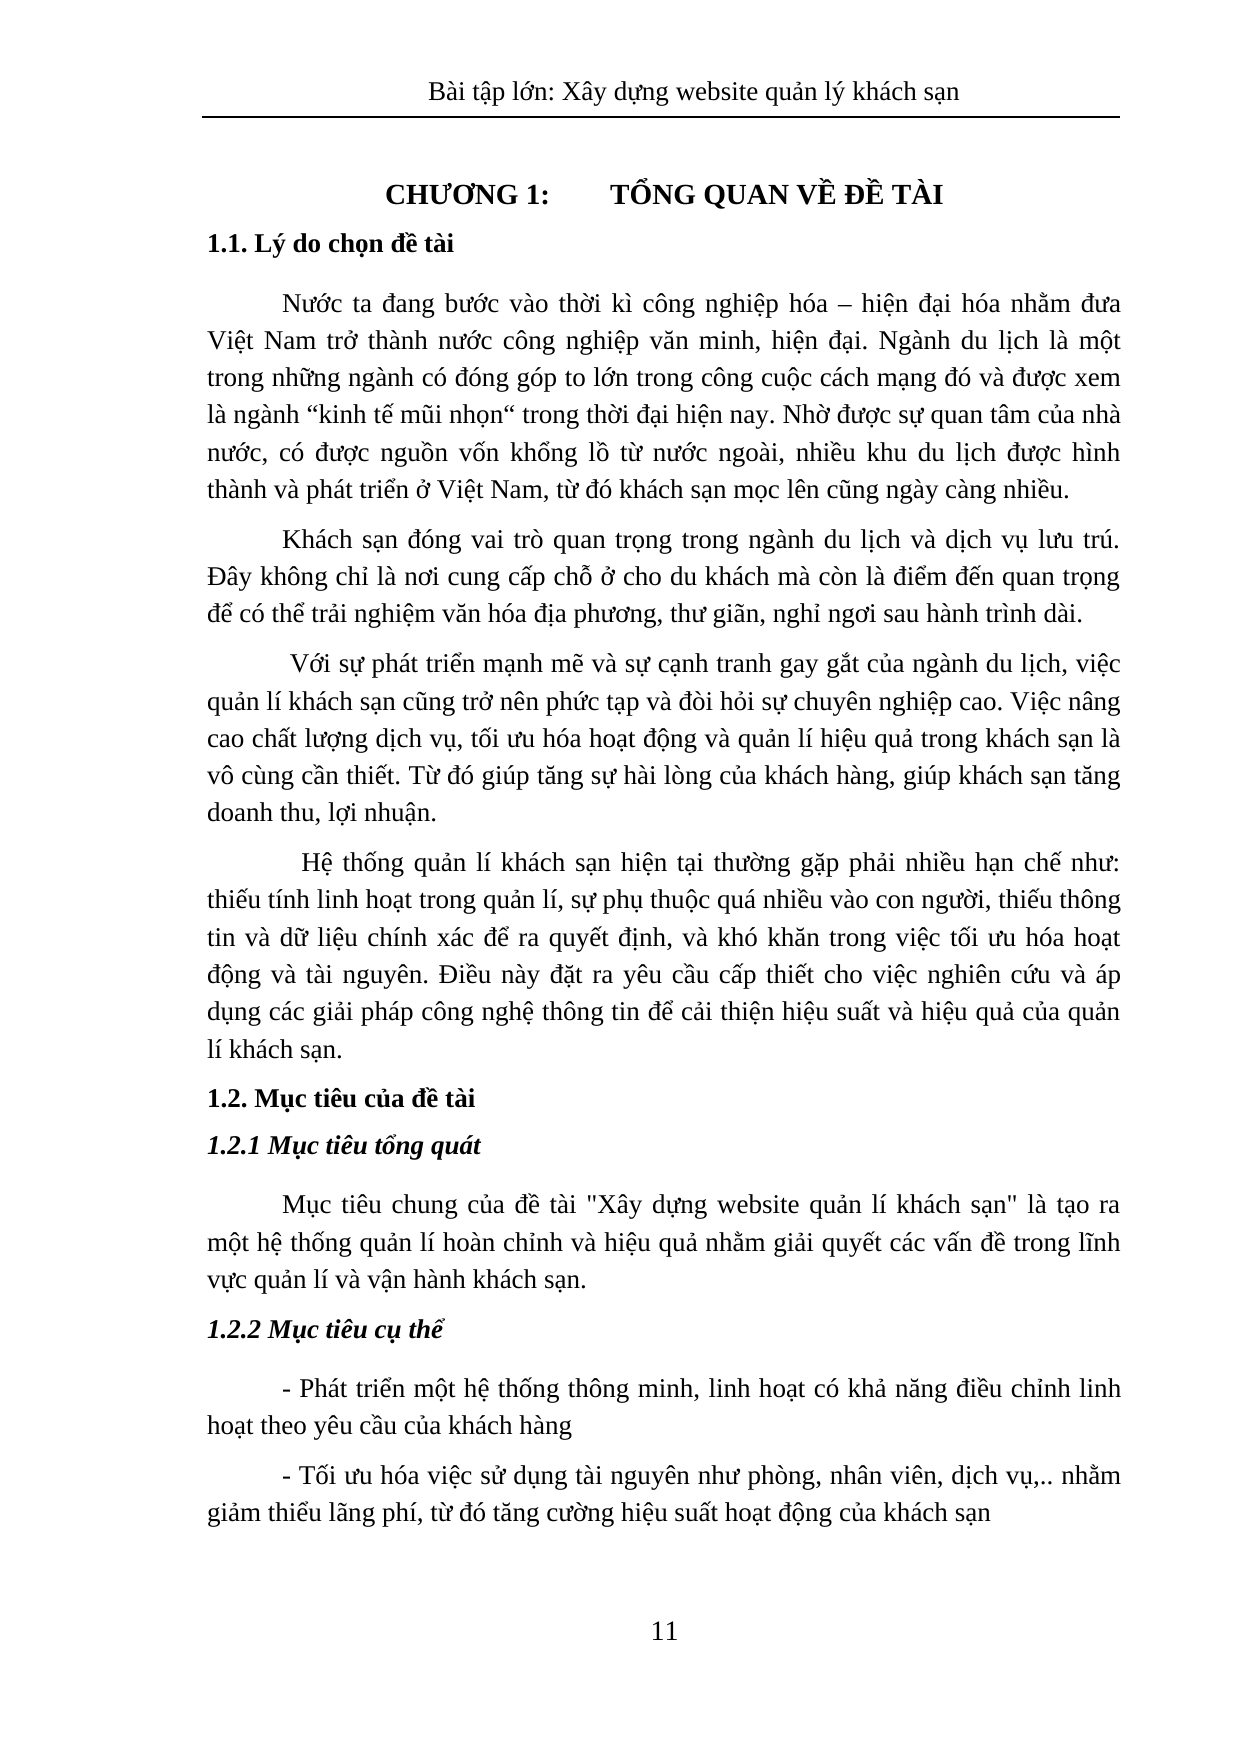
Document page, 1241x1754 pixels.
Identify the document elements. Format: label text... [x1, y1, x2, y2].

text - Tối ưu hóa việc sử dụng tài nguyên như phòng, nhân viên, dịch vụ,.. nhằm giảm thiểu lãng phí, từ đó tăng cường hiệu suất hoạt động của khách sạn [207, 1459, 1122, 1527]
text Nước ta đang bước vào thời kì công nghiệp hóa – hiện đại hóa nhằm đưa Việt Nam trở thành nước công nghiệp văn minh, hiện đại. Ngành du lịch là một trong những ngành có đóng góp to lớn trong công cuộc cách mạng đó và được xem là ngành “kinh tế mũi nhọn“ trong thời đại hiện nay. Nhờ được sự quan tâm của nhà nước, có được nguồn vốn khổng lồ từ nước ngoài, nhiều khu du lịch được hình thành và phát triển ở Việt Nam, từ đó khách sạn mọc lên cũng ngày càng nhiều. [207, 287, 1122, 504]
text 1.1. Lý do chọn đề tài [207, 227, 1122, 259]
text 1.2.2 Mục tiêu cụ thể [207, 1313, 1122, 1344]
text Với sự phát triển mạnh mẽ và sự cạnh tranh gay gắt của ngành du lịch, việc quản lí khách sạn cũng trở nên phức tạp và đòi hỏi sự chuyên nghiệp cao. Việc nâng cao chất lượng dịch vụ, tối ưu hóa hoạt động và quản lí hiệu quả trong khách sạn là vô cùng cần thiết. Từ đó giúp tăng sự hài lòng của khách hàng, giúp khách sạn tăng doanh thu, lợi nhuận. [207, 647, 1122, 828]
subtitle TỔNG QUAN VỀ ĐỀ TÀI [207, 177, 1122, 211]
text - Phát triển một hệ thống thông minh, linh hoạt có khả năng điều chỉnh linh hoạt theo yêu cầu của khách hàng [207, 1372, 1122, 1440]
text Mục tiêu chung của đề tài "Xây dựng website quản lí khách sạn" là tạo ra một hệ thống quản lí hoàn chỉnh và hiệu quả nhằm giải quyết các vấn đề trong lĩnh vực quản lí và vận hành khách sạn. [207, 1188, 1122, 1294]
text Khách sạn đóng vai trò quan trọng trong ngành du lịch và dịch vụ lưu trú. Đây không chỉ là nơi cung cấp chỗ ở cho du khách mà còn là điểm đến quan trọng để có thể trải nghiệm văn hóa địa phương, thư giãn, nghỉ ngơi sau hành trình dài. [207, 523, 1122, 629]
text Hệ thống quản lí khách sạn hiện tại thường gặp phải nhiều hạn chế như: thiếu tính linh hoạt trong quản lí, sự phụ thuộc quá nhiều vào con người, thiếu thông tin và dữ liệu chính xác để ra quyết định, và khó khăn trong việc tối ưu hóa hoạt động và tài nguyên. Điều này đặt ra yêu cầu cấp thiết cho việc nghiên cứu và áp dụng các giải pháp công nghệ thông tin để cải thiện hiệu suất và hiệu quả của quản lí khách sạn. [207, 846, 1122, 1064]
text 1.2.1 Mục tiêu tổng quát [207, 1129, 1122, 1160]
text 1.2. Mục tiêu của đề tài [207, 1082, 1122, 1114]
